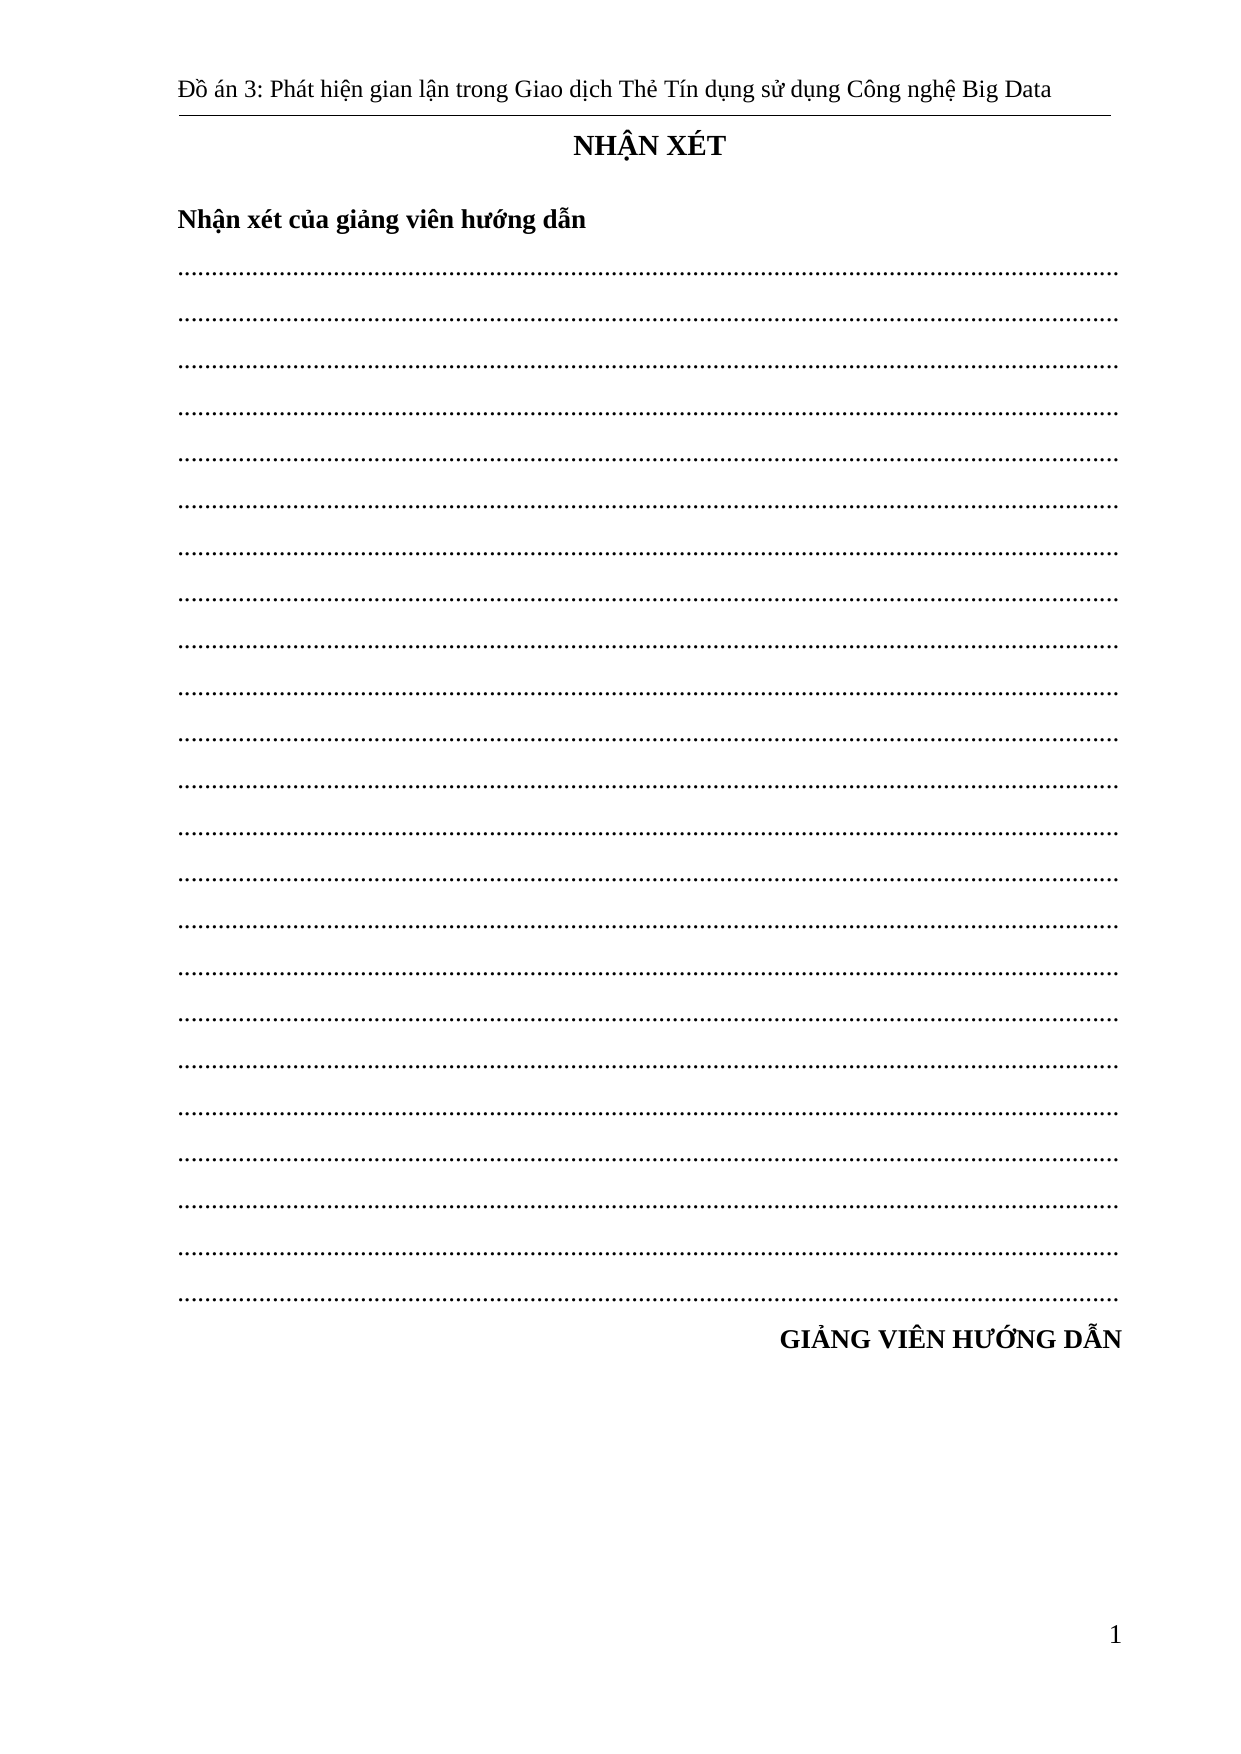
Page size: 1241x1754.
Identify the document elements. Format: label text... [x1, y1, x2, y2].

text Nhận xét của giảng viên hướng dẫn [177, 203, 1122, 234]
subtitle NHẬN XÉT [177, 128, 1122, 161]
text GIẢNG VIÊN HƯỚNG DẪN [177, 1323, 1122, 1354]
